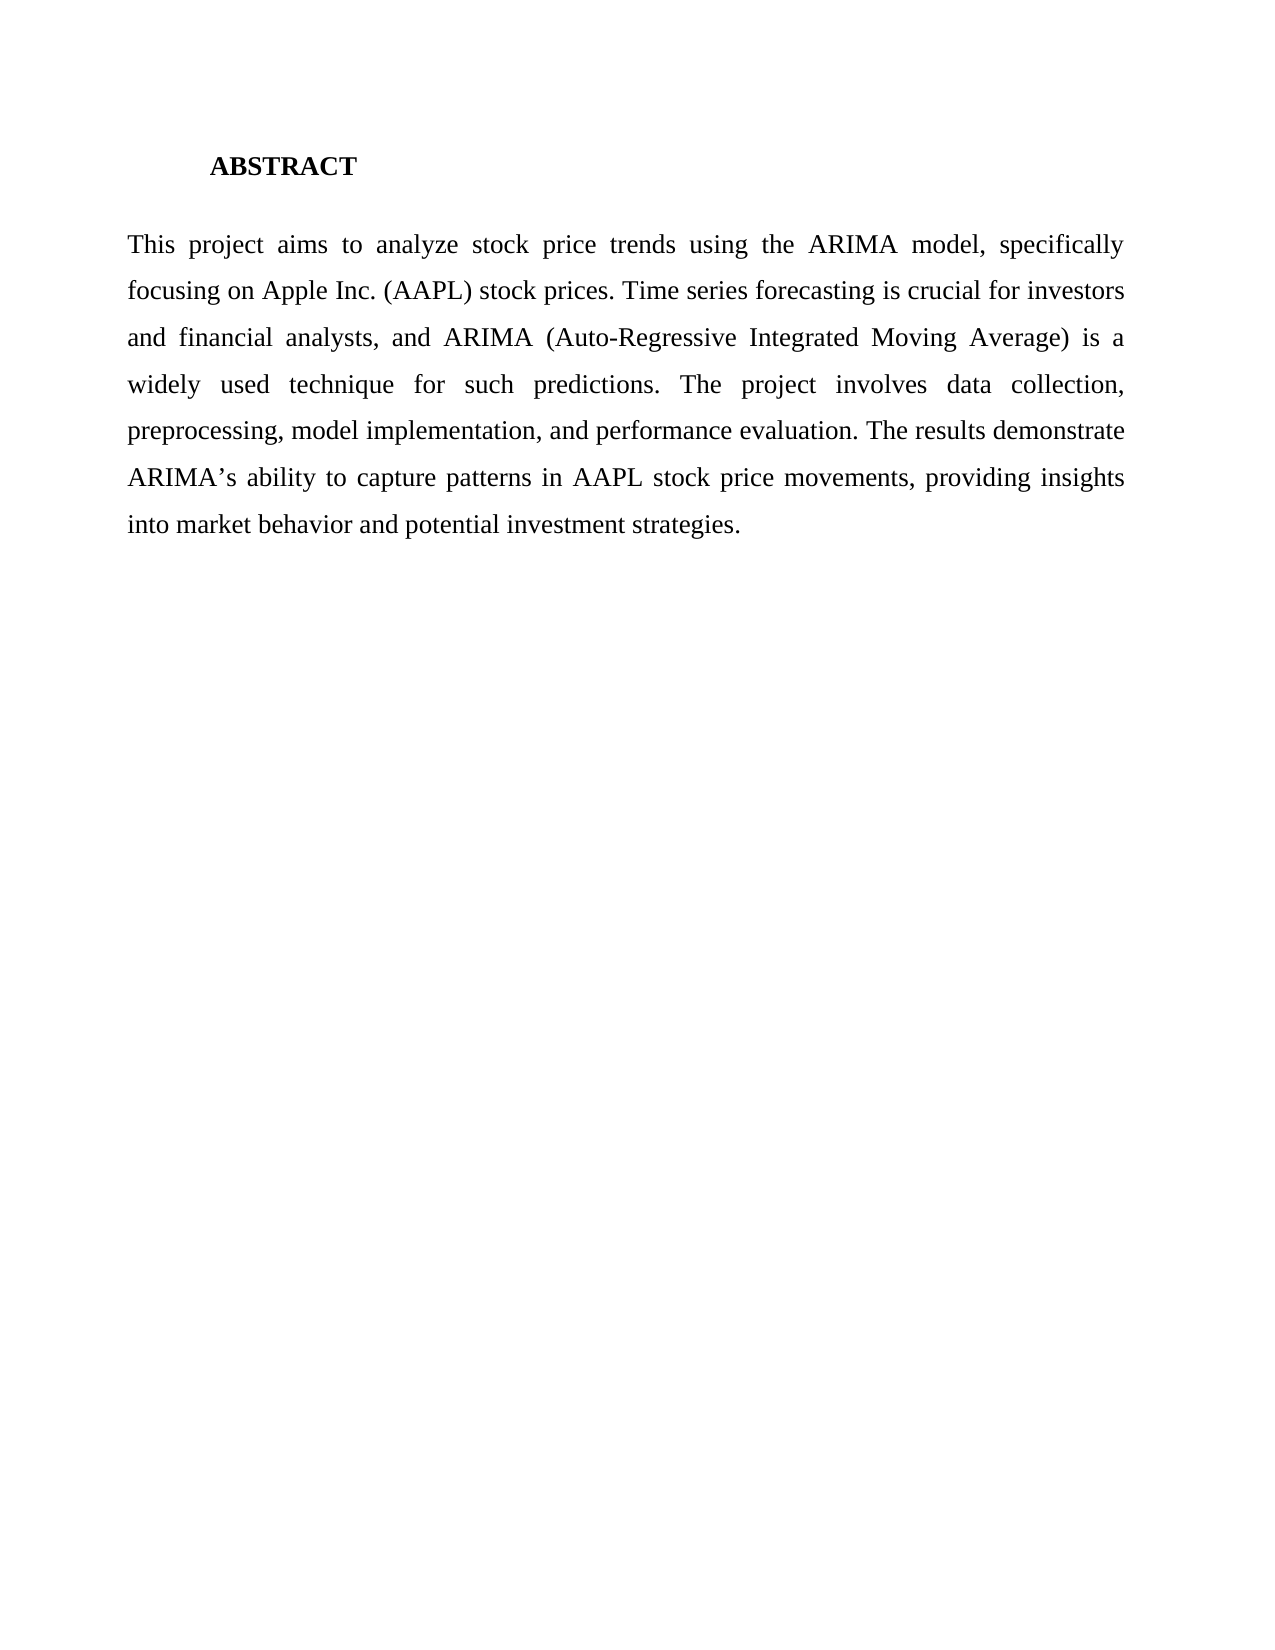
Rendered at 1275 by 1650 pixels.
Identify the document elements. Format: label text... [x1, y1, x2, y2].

subtitle ABSTRACT [209, 150, 1066, 181]
text This project aims to analyze stock price trends using the ARIMA model, specifically focusing on Apple Inc. (AAPL) stock prices. Time series forecasting is crucial for investors and financial analysts, and ARIMA (Auto-Regressive Integrated Moving Average) is a widely used technique for such predictions. The project involves data collection, preprocessing, model implementation, and performance evaluation. The results demonstrate ARIMA’s ability to capture patterns in AAPL stock price movements, providing insights into market behavior and potential investment strategies. [127, 228, 1126, 539]
